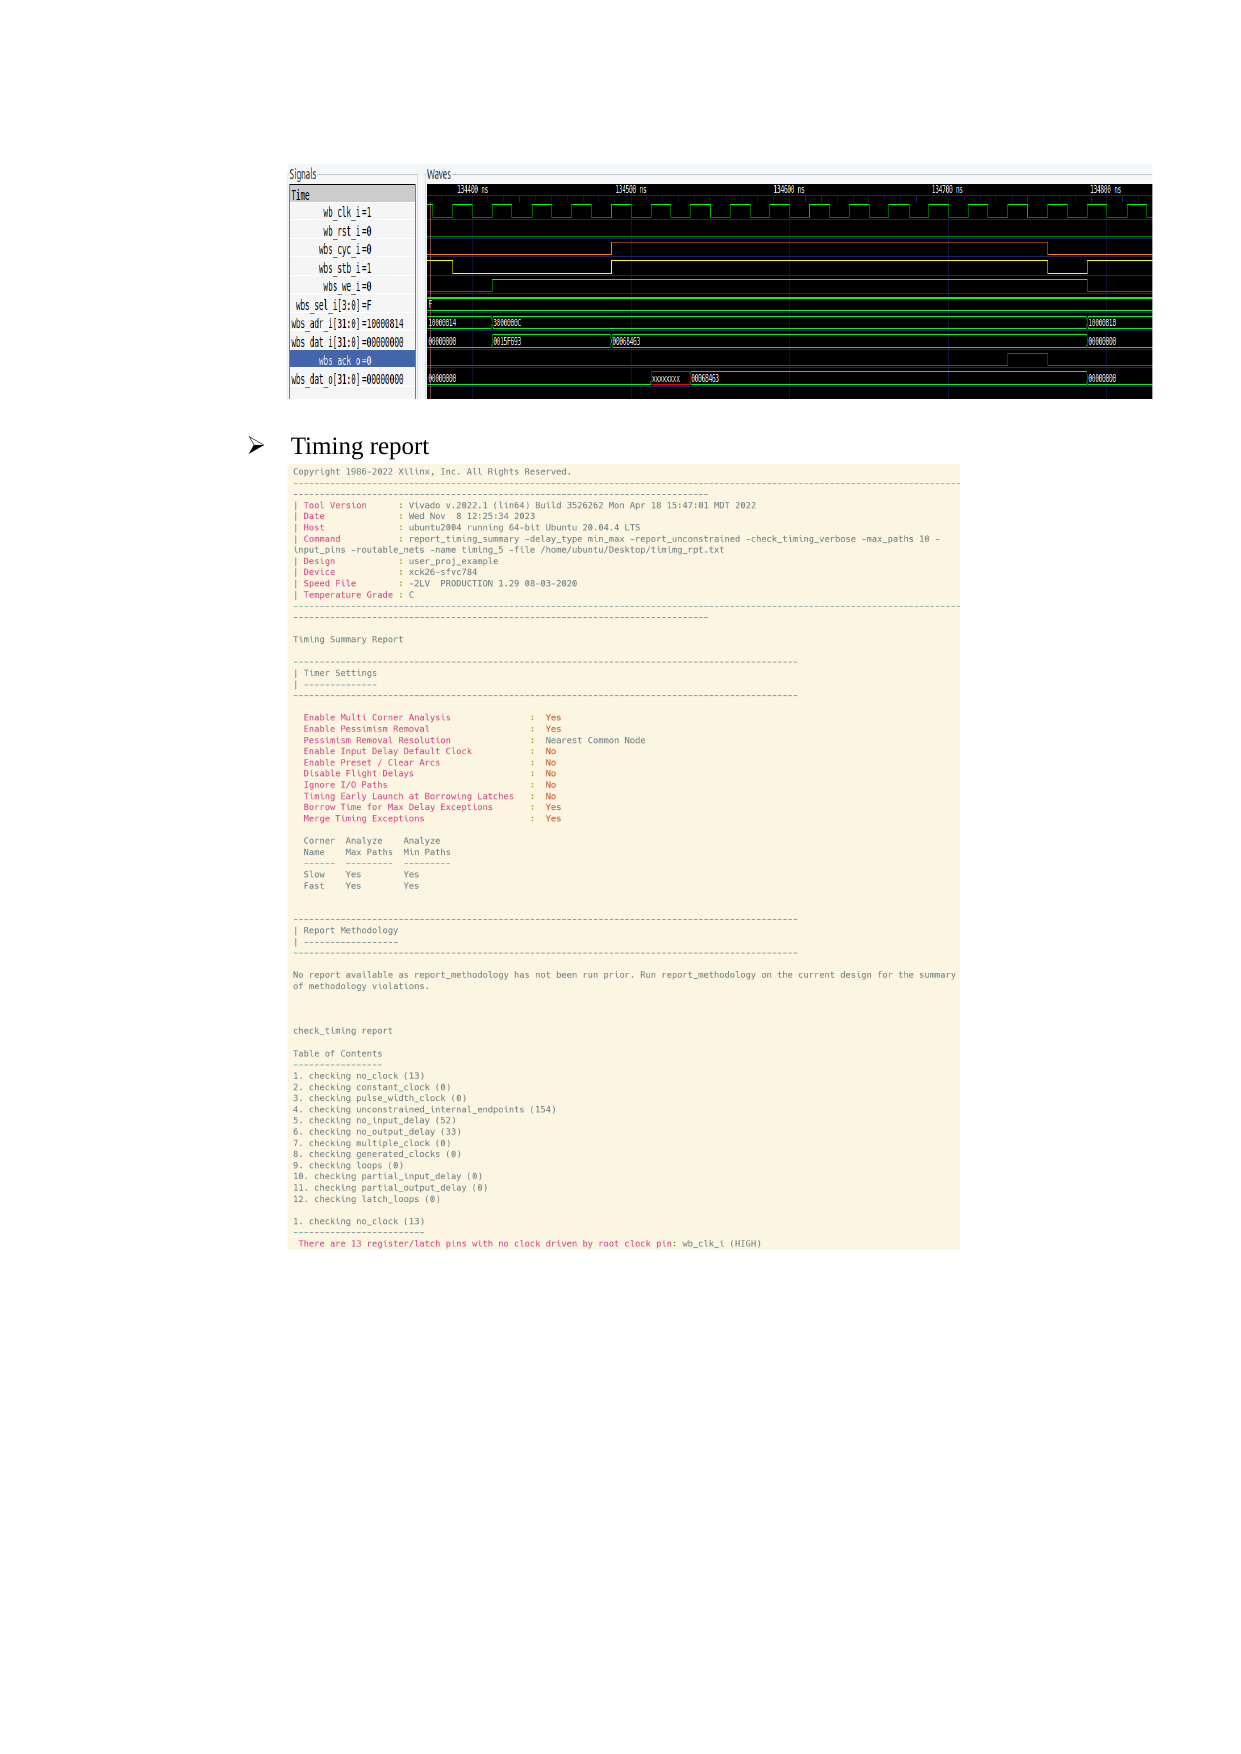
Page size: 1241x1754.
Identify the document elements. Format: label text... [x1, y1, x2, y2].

picture [287, 464, 961, 1250]
subtitle Timing report [246, 427, 1053, 464]
picture [287, 164, 1153, 399]
